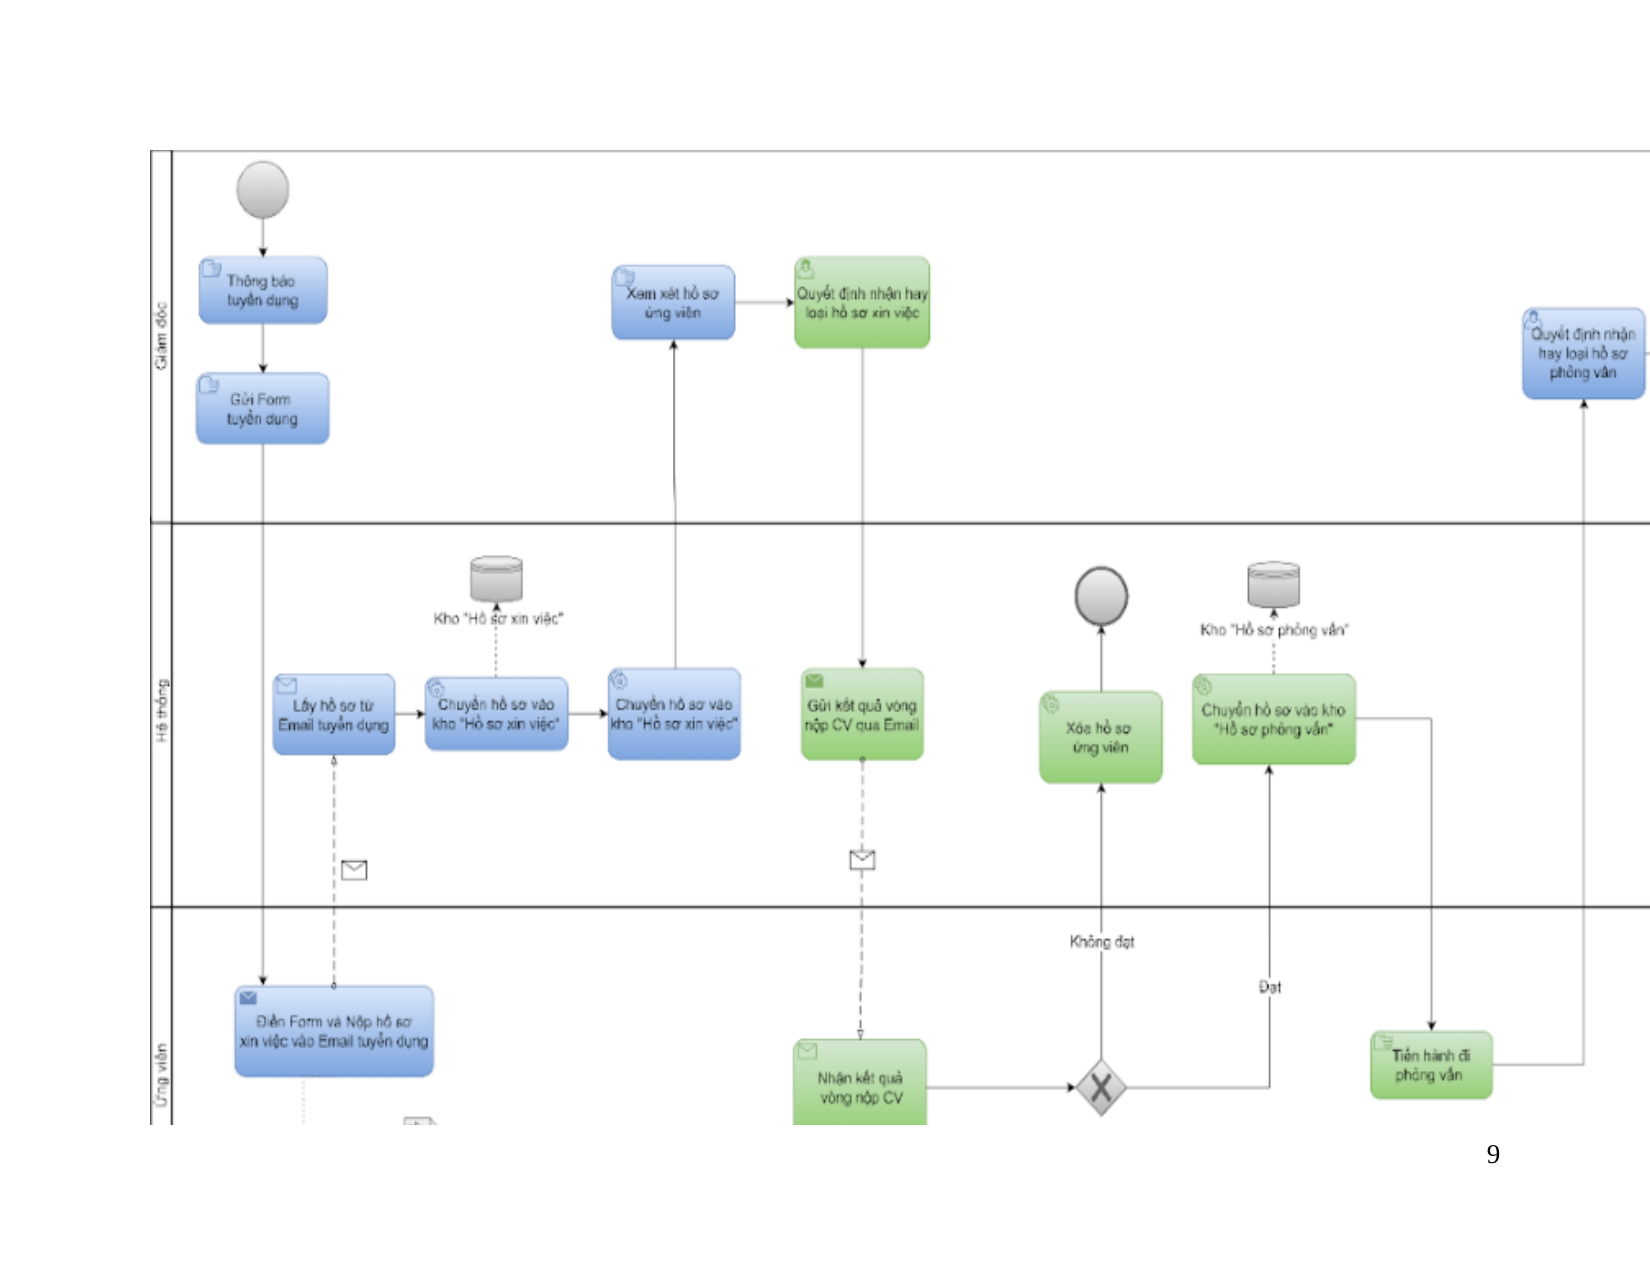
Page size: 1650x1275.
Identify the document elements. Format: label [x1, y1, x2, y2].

picture [150, 150, 1650, 1125]
